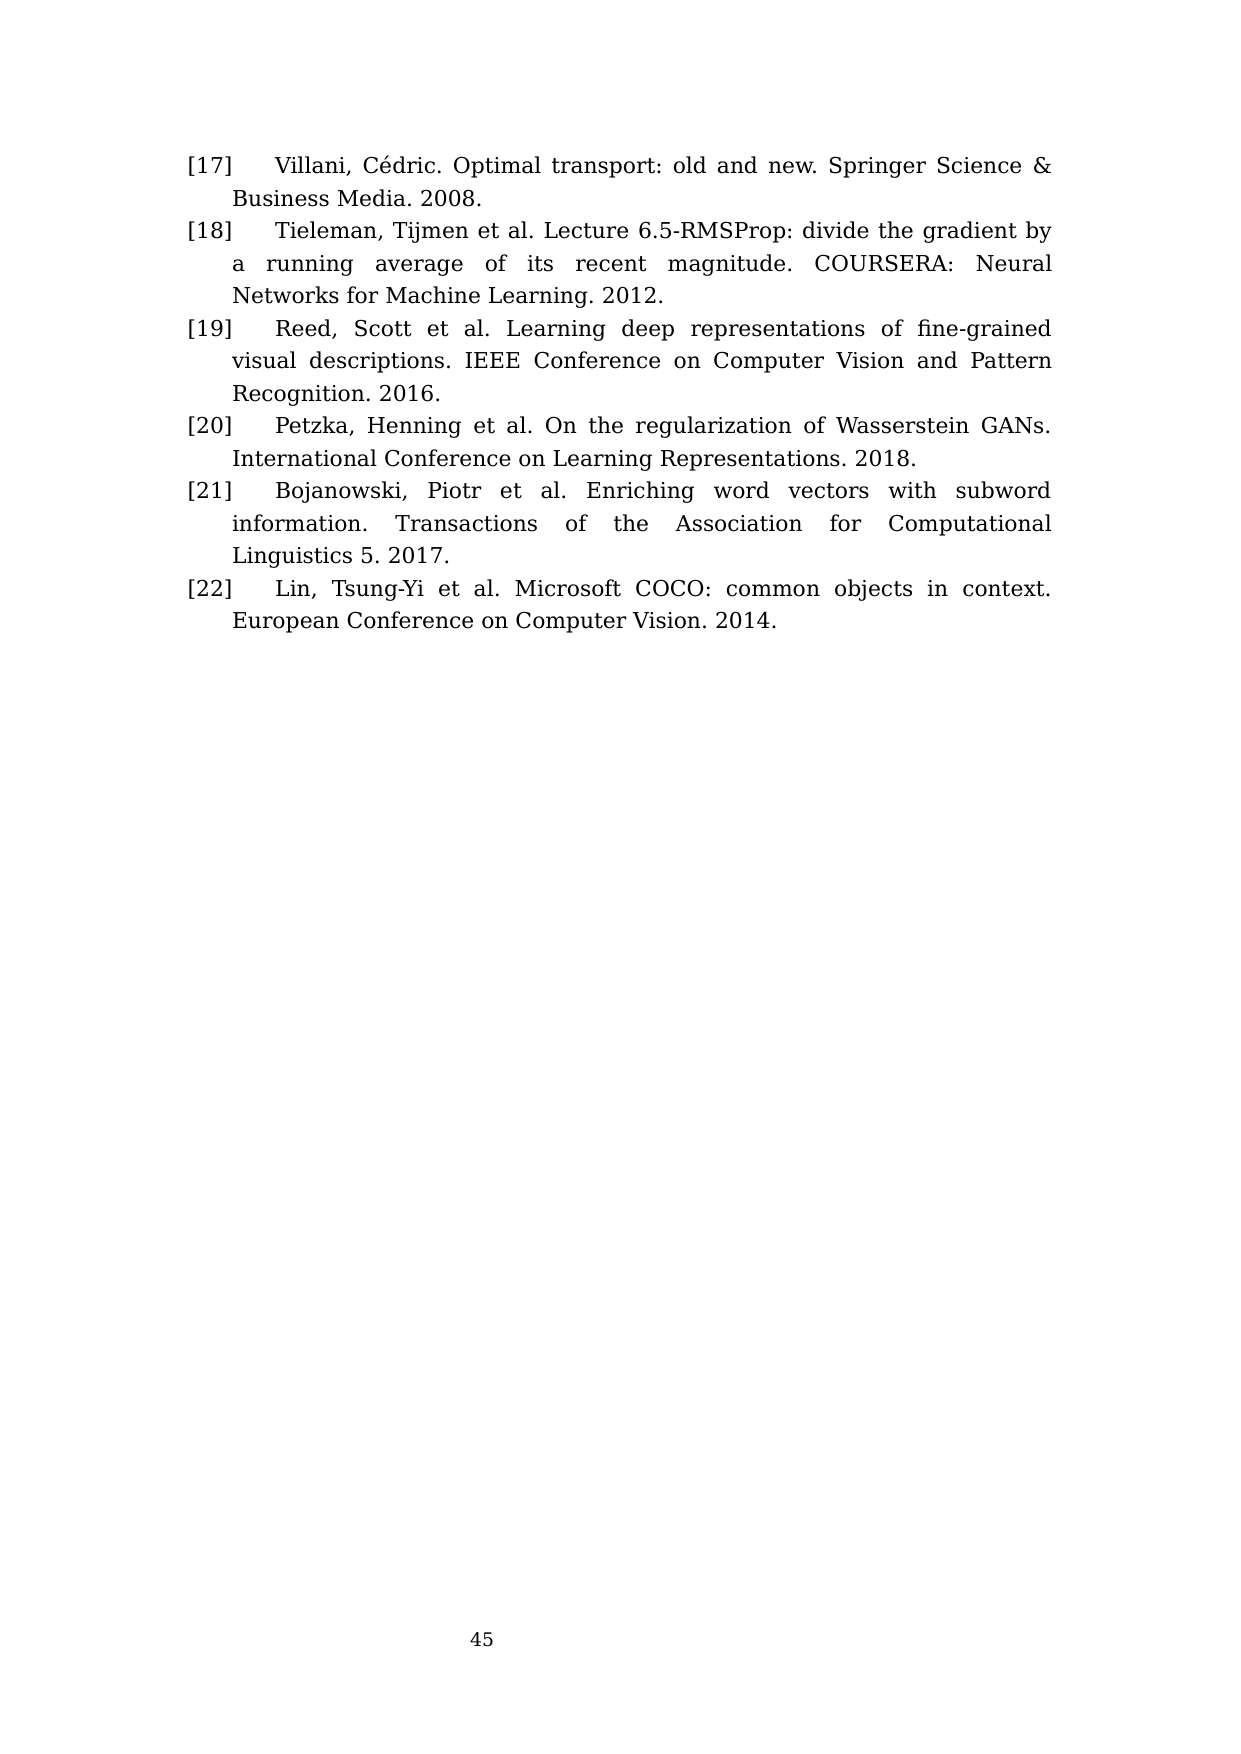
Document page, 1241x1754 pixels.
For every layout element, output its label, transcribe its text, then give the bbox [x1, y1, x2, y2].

list Tieleman, Tijmen et al. Lecture 6.5-RMSProp: divide the gradient by a running average of its recent magnitude. COURSERA: Neural Networks for Machine Learning. 2012. [187, 215, 1053, 312]
list Bojanowski, Piotr et al. Enriching word vectors with subword information. Transactions of the Association for Computational Linguistics 5. 2017. [187, 475, 1053, 572]
list Petzka, Henning et al. On the regularization of Wasserstein GANs. International Conference on Learning Representations. 2018. [187, 410, 1053, 475]
list Reed, Scott et al. Learning deep representations of fine-grained visual descriptions. IEEE Conference on Computer Vision and Pattern Recognition. 2016. [187, 312, 1053, 410]
list Villani, Cédric. Optimal transport: old and new. Springer Science & Business Media. 2008. [187, 150, 1053, 215]
list Lin, Tsung-Yi et al. Microsoft COCO: common objects in context. European Conference on Computer Vision. 2014. [187, 572, 1053, 637]
